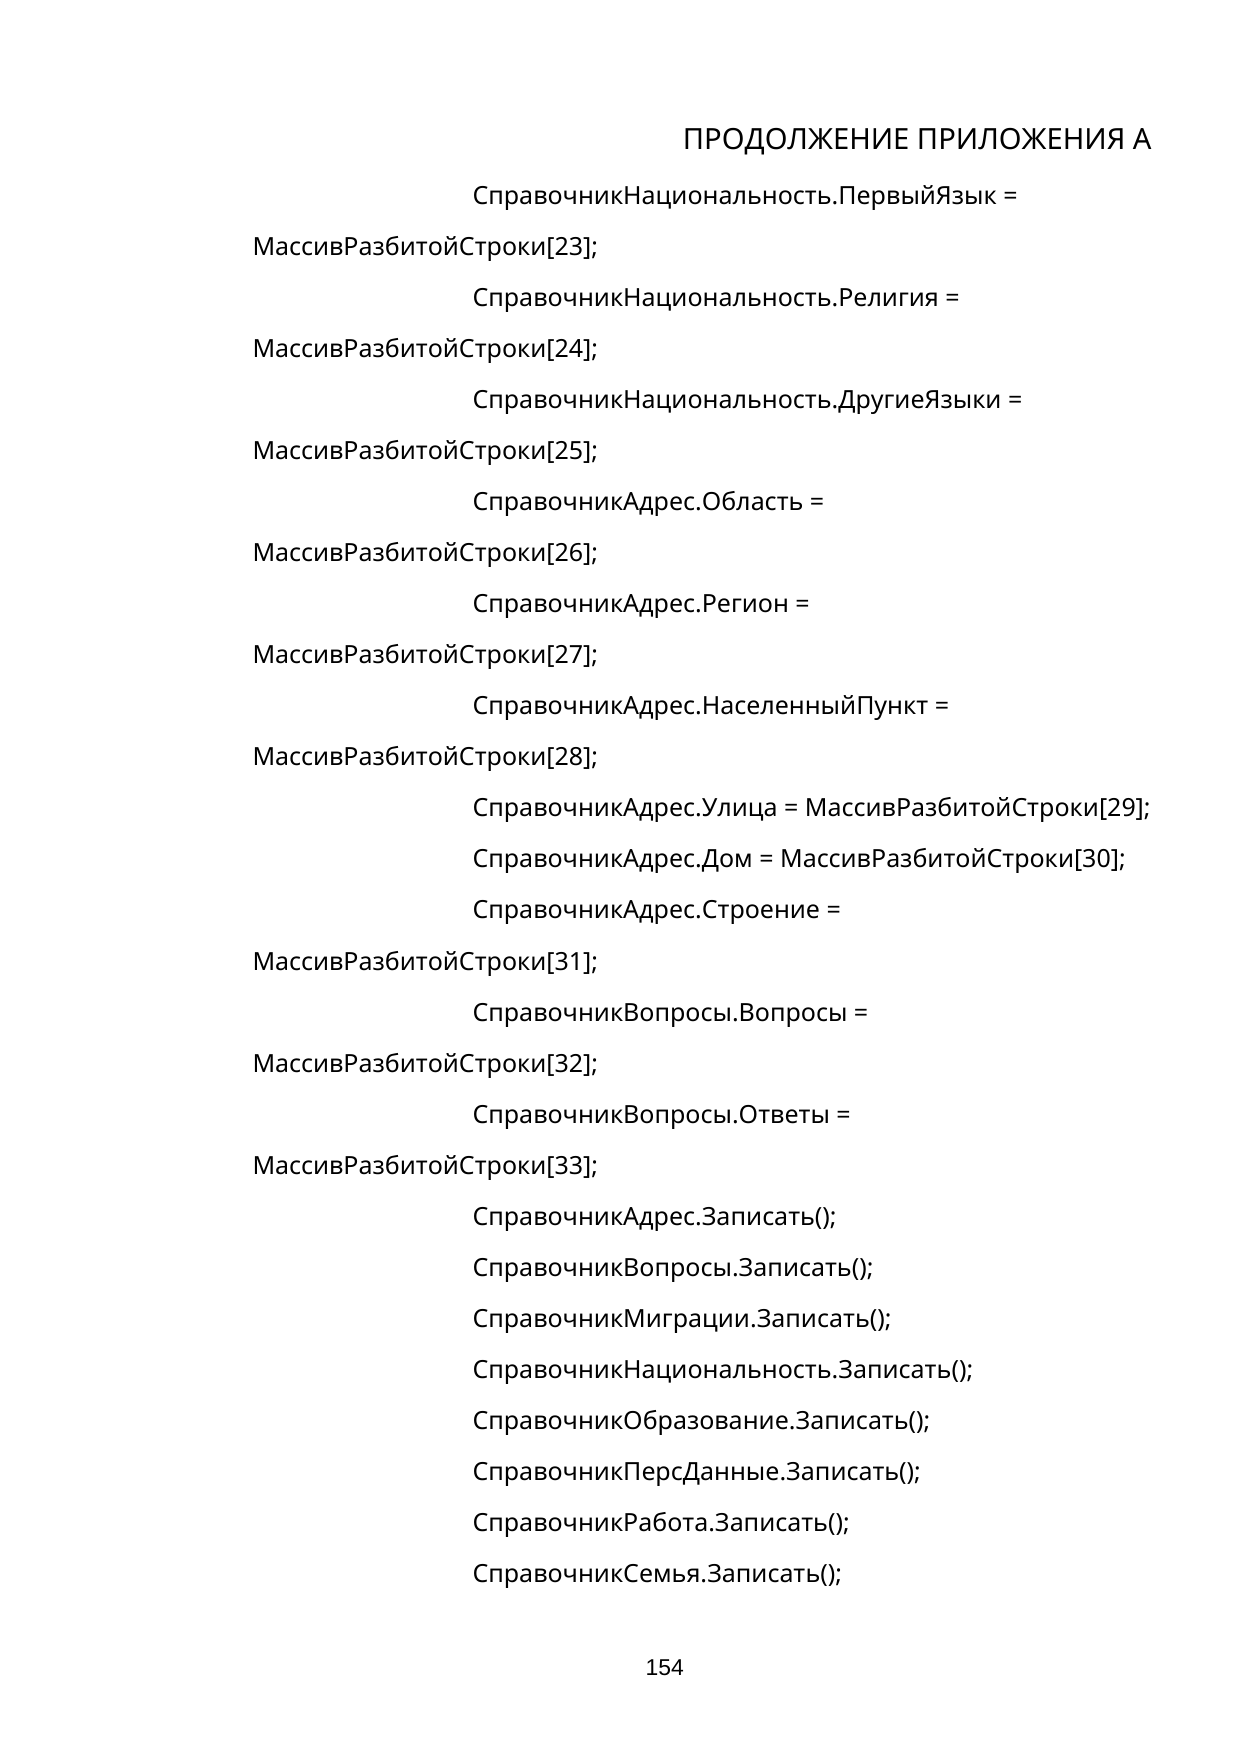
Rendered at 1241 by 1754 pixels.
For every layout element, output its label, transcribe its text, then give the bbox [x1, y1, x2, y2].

list СправочникНациональность.ДругиеЯзыки = МассивРазбитойСтроки[25]; [252, 382, 1152, 467]
list СправочникАдрес.Область = МассивРазбитойСтроки[26]; [252, 484, 1152, 569]
list СправочникОбразование.Записать(); [252, 1403, 1152, 1437]
list СправочникАдрес.Строение = МассивРазбитойСтроки[31]; [252, 892, 1152, 977]
list СправочникНациональность.ПервыйЯзык = МассивРазбитойСтроки[23]; [252, 178, 1152, 263]
list СправочникАдрес.Записать(); [252, 1198, 1152, 1232]
list СправочникПерсДанные.Записать(); [252, 1454, 1152, 1488]
list СправочникАдрес.Регион = МассивРазбитойСтроки[27]; [252, 586, 1152, 671]
list ПРОДОЛЖЕНИЕ ПРИЛОЖЕНИЯ А [177, 118, 1152, 158]
list СправочникРабота.Записать(); [252, 1505, 1152, 1539]
list СправочникАдрес.Дом = МассивРазбитойСтроки[30]; [252, 841, 1152, 875]
list СправочникНациональность.Религия = МассивРазбитойСтроки[24]; [252, 280, 1152, 365]
list СправочникСемья.Записать(); [252, 1556, 1152, 1590]
list СправочникНациональность.Записать(); [252, 1352, 1152, 1386]
list СправочникВопросы.Записать(); [252, 1249, 1152, 1283]
list СправочникВопросы.Ответы = МассивРазбитойСтроки[33]; [252, 1096, 1152, 1181]
list СправочникАдрес.Улица = МассивРазбитойСтроки[29]; [252, 790, 1152, 824]
list СправочникВопросы.Вопросы = МассивРазбитойСтроки[32]; [252, 994, 1152, 1079]
list СправочникМиграции.Записать(); [252, 1301, 1152, 1334]
list СправочникАдрес.НаселенныйПункт = МассивРазбитойСтроки[28]; [252, 688, 1152, 773]
